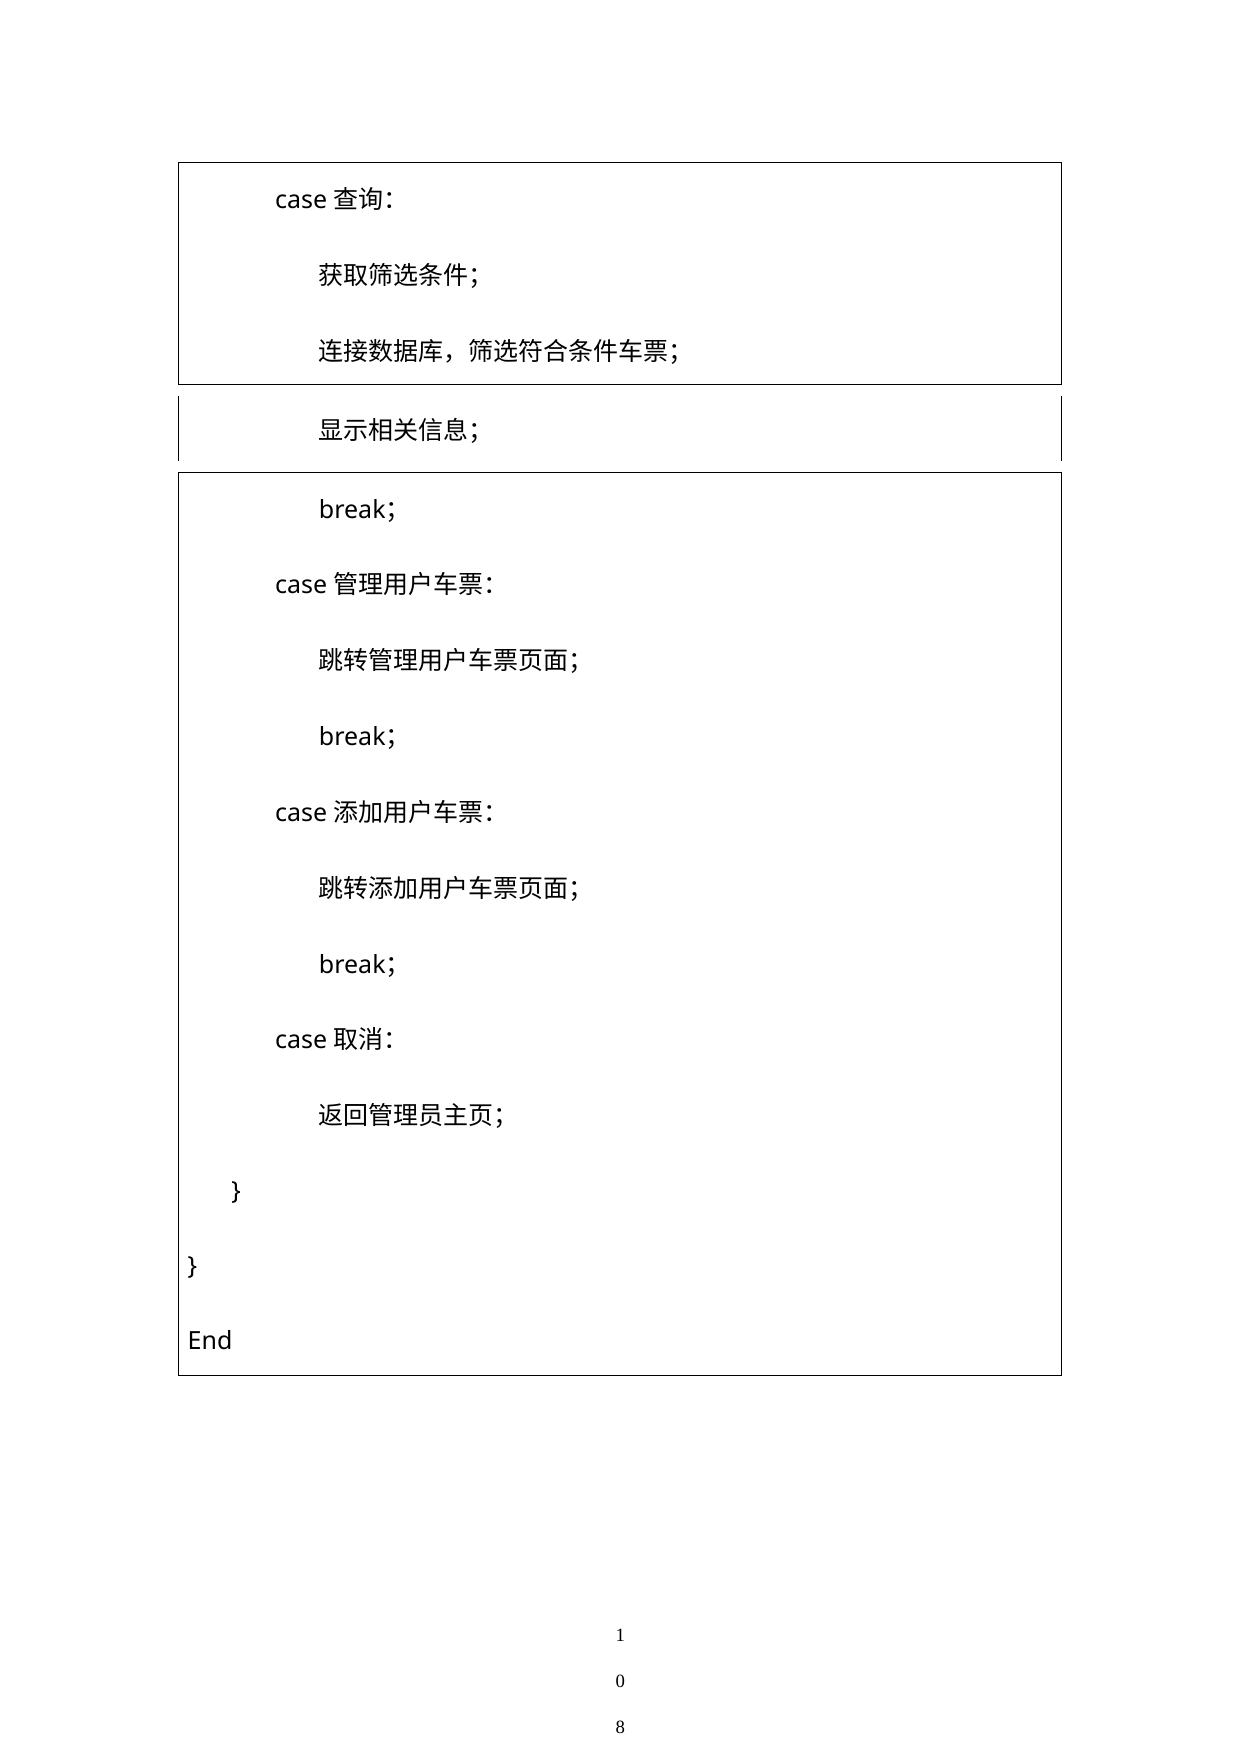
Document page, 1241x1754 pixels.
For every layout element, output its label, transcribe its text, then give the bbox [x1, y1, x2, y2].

text 跳转添加用户车票页面； [179, 851, 1061, 919]
text break； [179, 927, 1061, 995]
text case 添加用户车票： [179, 775, 1061, 843]
text break； [179, 699, 1061, 767]
text End [179, 1304, 1061, 1375]
text 显示相关信息； [179, 396, 1061, 461]
text case 查询： [179, 163, 1061, 230]
text 跳转管理用户车票页面； [179, 623, 1061, 691]
text } [179, 1154, 1061, 1222]
text break； [179, 473, 1061, 540]
text } [179, 1229, 1061, 1297]
text case 管理用户车票： [179, 547, 1061, 616]
text 返回管理员主页； [179, 1078, 1061, 1146]
text 连接数据库，筛选符合条件车票； [179, 314, 1061, 384]
text 获取筛选条件； [179, 238, 1061, 306]
text case 取消： [179, 1002, 1061, 1071]
